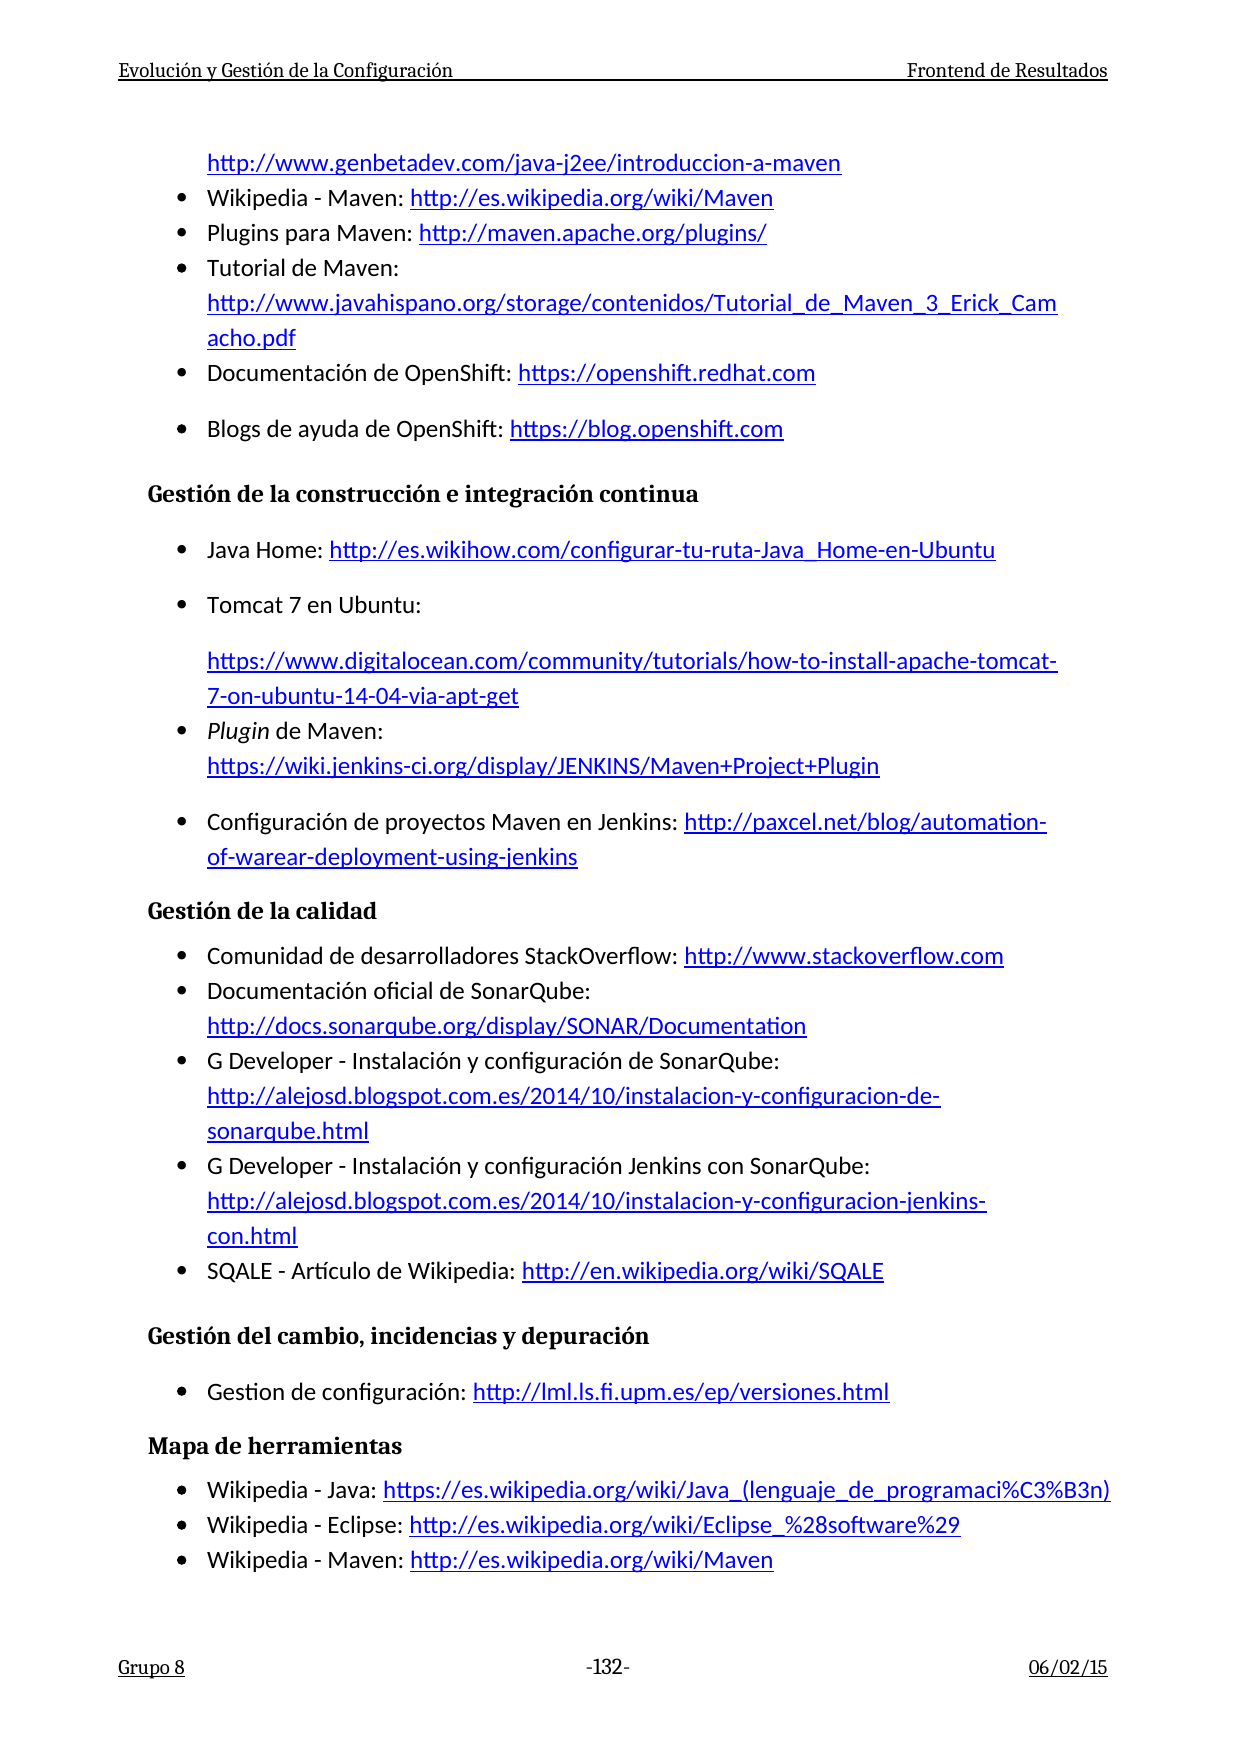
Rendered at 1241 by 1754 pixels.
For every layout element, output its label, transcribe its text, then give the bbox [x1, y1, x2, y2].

list http://alejosd.blogspot.com.es/2014/10/instalacion-y-configuracion-jenkins-con.html [207, 1185, 1063, 1251]
list Wikipedia - Eclipse: http://es.wikipedia.org/wiki/Eclipse_%28software%29 [177, 1510, 1063, 1540]
list Mapa de herramientas [148, 1432, 1063, 1460]
list Wikipedia - Maven: http://es.wikipedia.org/wiki/Maven [177, 1545, 1063, 1575]
list SQALE - Artículo de Wikipedia: http://en.wikipedia.org/wiki/SQALE [177, 1255, 1063, 1286]
list https://wiki.jenkins-ci.org/display/JENKINS/Maven+Project+Plugin [207, 751, 1063, 781]
list Tutorial de Maven: http://www.javahispano.org/storage/contenidos/Tutorial_de_Maven_3_Erick_Camacho.pdf [177, 253, 1063, 353]
list Comunidad de desarrolladores StackOverflow: http://www.stackoverflow.com [177, 940, 1063, 971]
list Configuración de proyectos Maven en Jenkins: http://paxcel.net/blog/automation-of-warear-deployment-using-jenkins [177, 806, 1063, 872]
list Gestión de la calidad [148, 897, 1063, 926]
list Gestion de configuración: http://lml.ls.fi.upm.es/ep/versiones.html [177, 1376, 1063, 1406]
list Documentación oficial de SonarQube: [177, 975, 1063, 1006]
list G Developer - Instalación y configuración de SonarQube: [177, 1045, 1063, 1076]
list Blogs de ayuda de OpenShift: https://blog.openshift.com [177, 413, 1063, 444]
list Tomcat 7 en Ubuntu: [177, 590, 1063, 620]
list Java Home: http://es.wikihow.com/configurar-tu-ruta-Java_Home-en-Ubuntu [177, 534, 1063, 564]
list http://www.genbetadev.com/java-j2ee/introduccion-a-maven [207, 148, 1063, 178]
list https://www.digitalocean.com/community/tutorials/how-to-install-apache-tomcat-7-on-ubuntu-14-04-via-apt-get [207, 646, 1063, 711]
list http://alejosd.blogspot.com.es/2014/10/instalacion-y-configuracion-de-sonarqube.html [207, 1080, 1063, 1146]
list Plugin de Maven: [177, 716, 1063, 746]
list Wikipedia - Java: https://es.wikipedia.org/wiki/Java_(lenguaje_de_programaci%C3%B3n) [177, 1475, 1122, 1505]
list Gestión de la construcción e integración continua [148, 480, 1063, 509]
list http://docs.sonarqube.org/display/SONAR/Documentation [207, 1010, 1063, 1041]
list Gestión del cambio, incidencias y depuración [148, 1322, 1063, 1351]
list G Developer - Instalación y configuración Jenkins con SonarQube: [177, 1150, 1063, 1181]
list Plugins para Maven: http://maven.apache.org/plugins/ [177, 218, 1063, 248]
list Wikipedia - Maven: http://es.wikipedia.org/wiki/Maven [177, 183, 1063, 213]
list Documentación de OpenShift: https://openshift.redhat.com [177, 358, 1063, 388]
